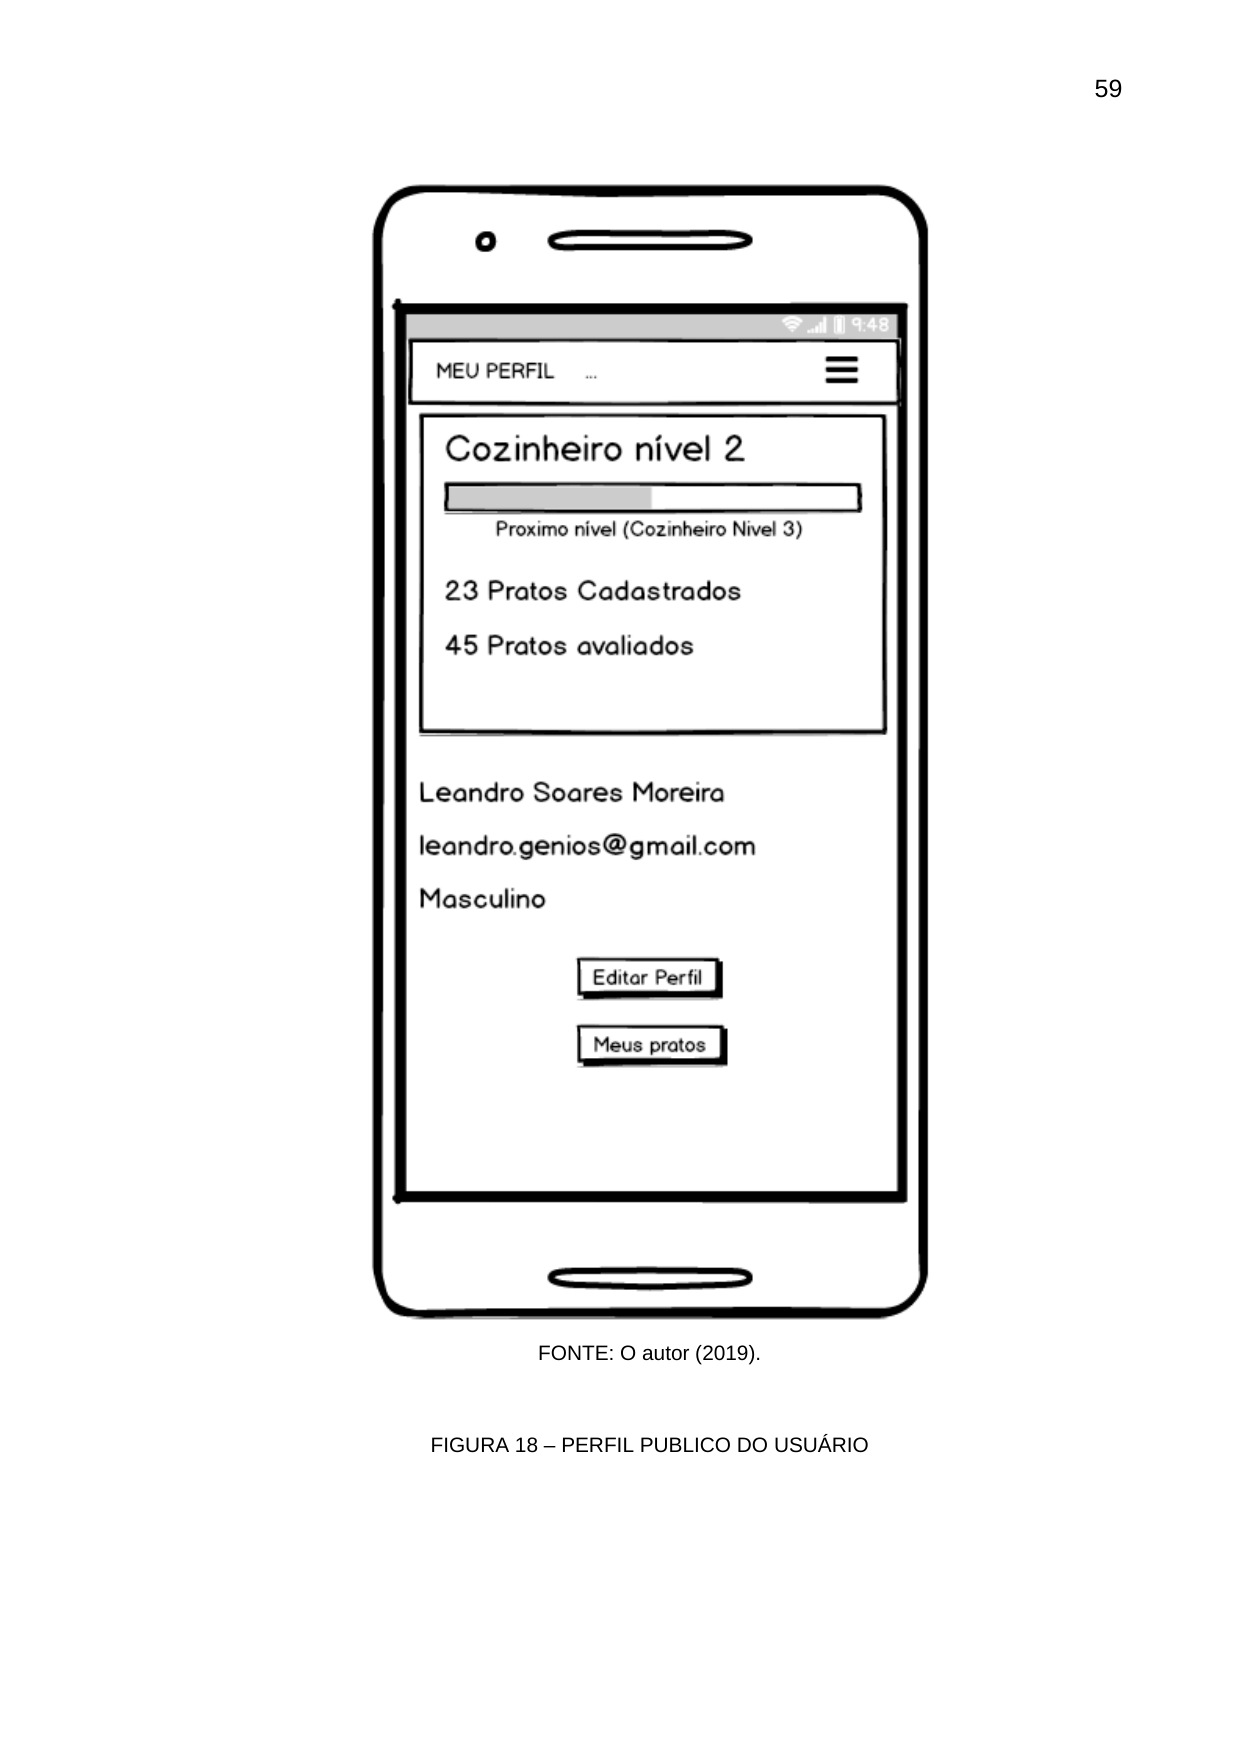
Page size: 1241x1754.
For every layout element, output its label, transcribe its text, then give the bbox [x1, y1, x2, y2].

text FONTE: O autor (2019). [177, 1341, 1122, 1365]
text FIGURA 18 – PERFIL PUBLICO DO USUÁRIO [177, 1433, 1122, 1457]
picture [363, 177, 936, 1329]
